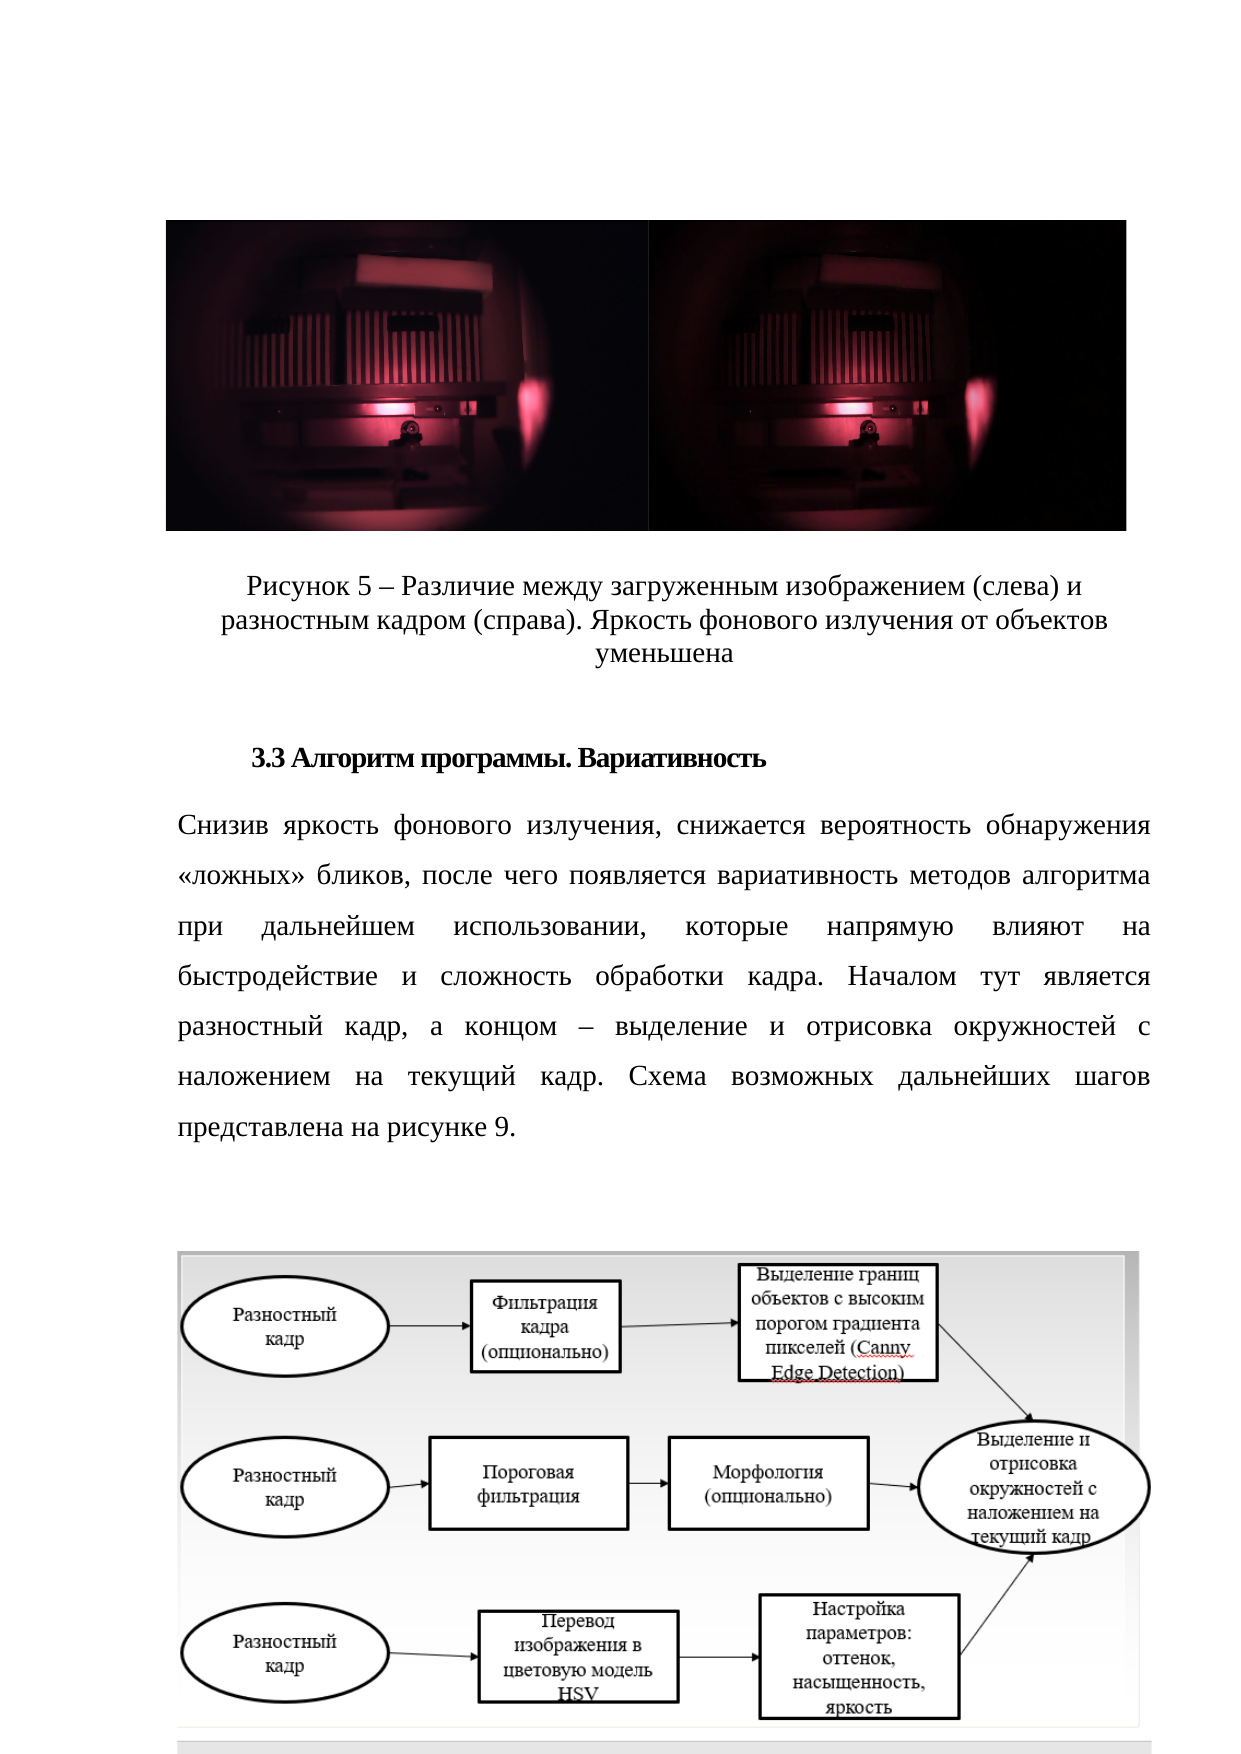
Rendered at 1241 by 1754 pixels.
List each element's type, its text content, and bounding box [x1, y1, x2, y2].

title 3.3 Алгоритм программы. Вариативность [177, 740, 1152, 773]
picture [165, 220, 1127, 531]
picture [177, 1251, 1152, 1754]
text Снизив яркость фонового излучения, снижается вероятность обнаружения «ложных» бликов, после чего появляется вариативность методов алгоритма при дальнейшем использовании, которые напрямую влияют на быстродействие и сложность обработки кадра. Началом тут является разностный кадр, а концом – выделение и отрисовка окружностей с наложением на текущий кадр. Схема возможных дальнейших шагов представлена на рисунке 9. [177, 807, 1152, 1142]
